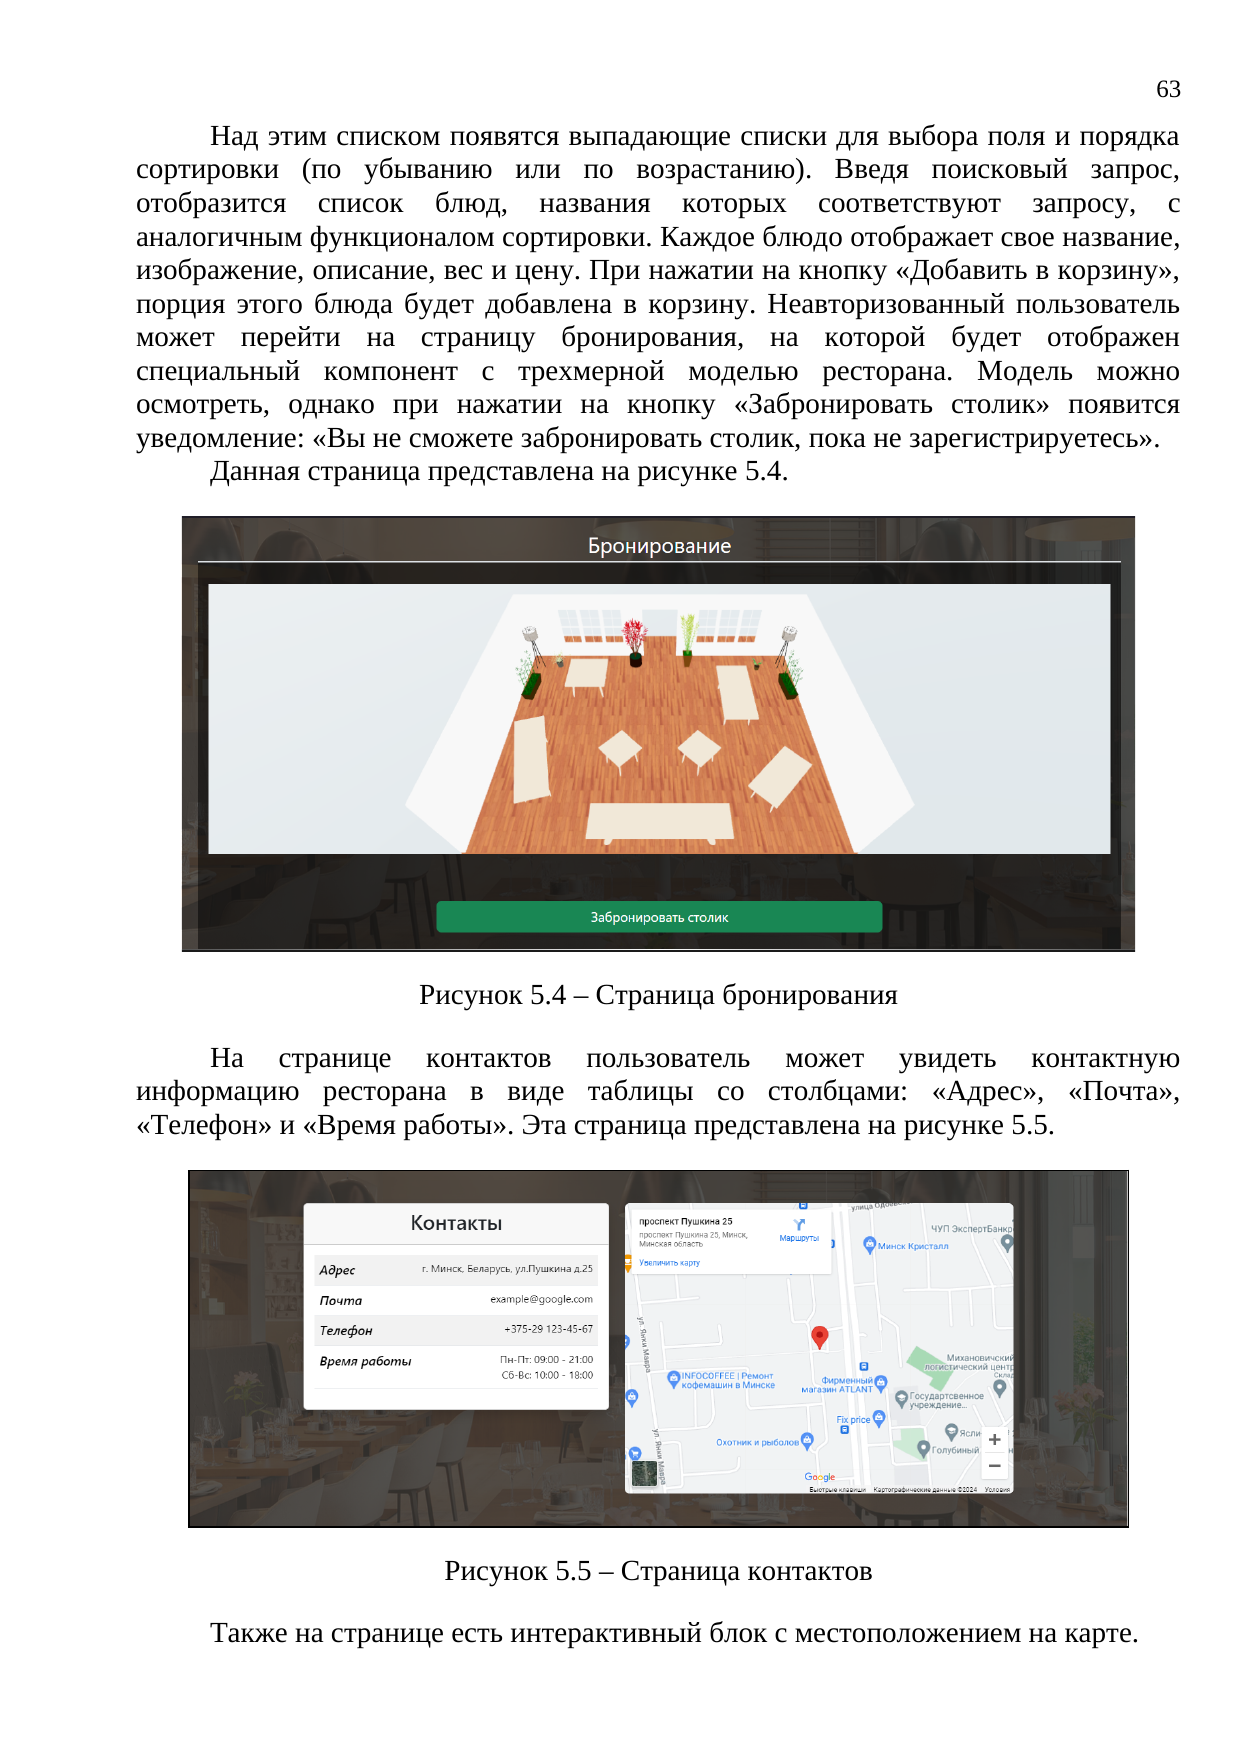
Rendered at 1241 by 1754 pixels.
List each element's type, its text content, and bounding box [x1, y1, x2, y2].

text На странице контактов пользователь может увидеть контактную информацию ресторана в виде таблицы со столбцами: «Адрес», «Почта», «Телефон» и «Время работы». Эта страница представлена на рисунке 5.5. [136, 1040, 1181, 1140]
picture [181, 516, 1136, 952]
picture [190, 1171, 1128, 1526]
text Над этим списком появятся выпадающие списки для выбора поля и порядка сортировки (по убыванию или по возрастанию). Введя поисковый запрос, отобразится список блюд, названия которых соответствуют запросу, с аналогичным функционалом сортировки. Каждое блюдо отображает свое название, изображение, описание, вес и цену. При нажатии на кнопку «Добавить в корзину», порция этого блюда будет добавлена в корзину. Неавторизованный пользователь может перейти на страницу бронирования, на которой будет отображен специальный компонент с трехмерной моделью ресторана. Модель можно осмотреть, однако при нажатии на кнопку «Забронировать столик» появится уведомление: «Вы не сможете забронировать столик, пока не зарегистрируетесь». [136, 118, 1181, 453]
text Также на странице есть интерактивный блок с местоположением на карте. [136, 1616, 1181, 1649]
text Рисунок 5.4 – Страница бронирования [136, 977, 1181, 1011]
text Данная страница представлена на рисунке 5.4. [136, 453, 1181, 487]
text Рисунок 5.5 – Страница контактов [136, 1553, 1181, 1586]
